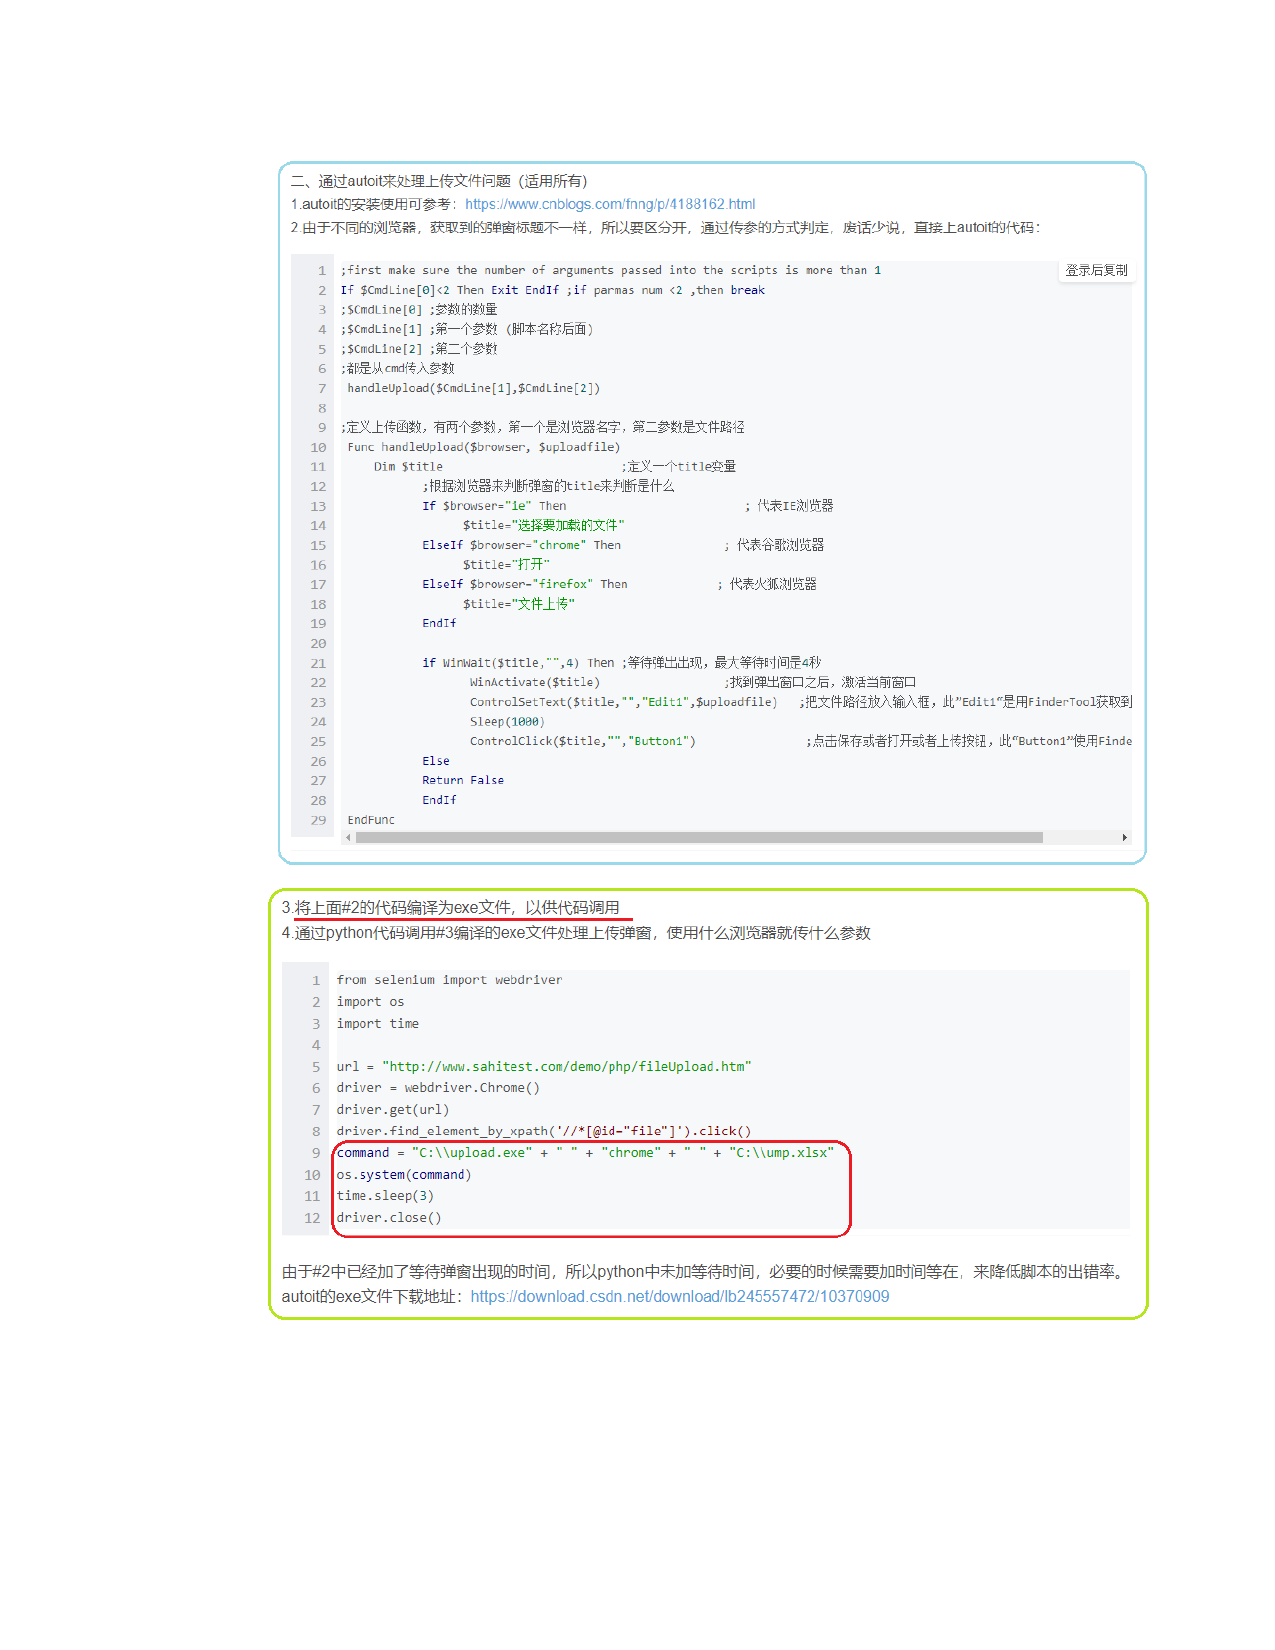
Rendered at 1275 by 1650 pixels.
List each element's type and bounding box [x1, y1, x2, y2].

picture [262, 150, 1161, 874]
picture [262, 875, 1162, 1338]
